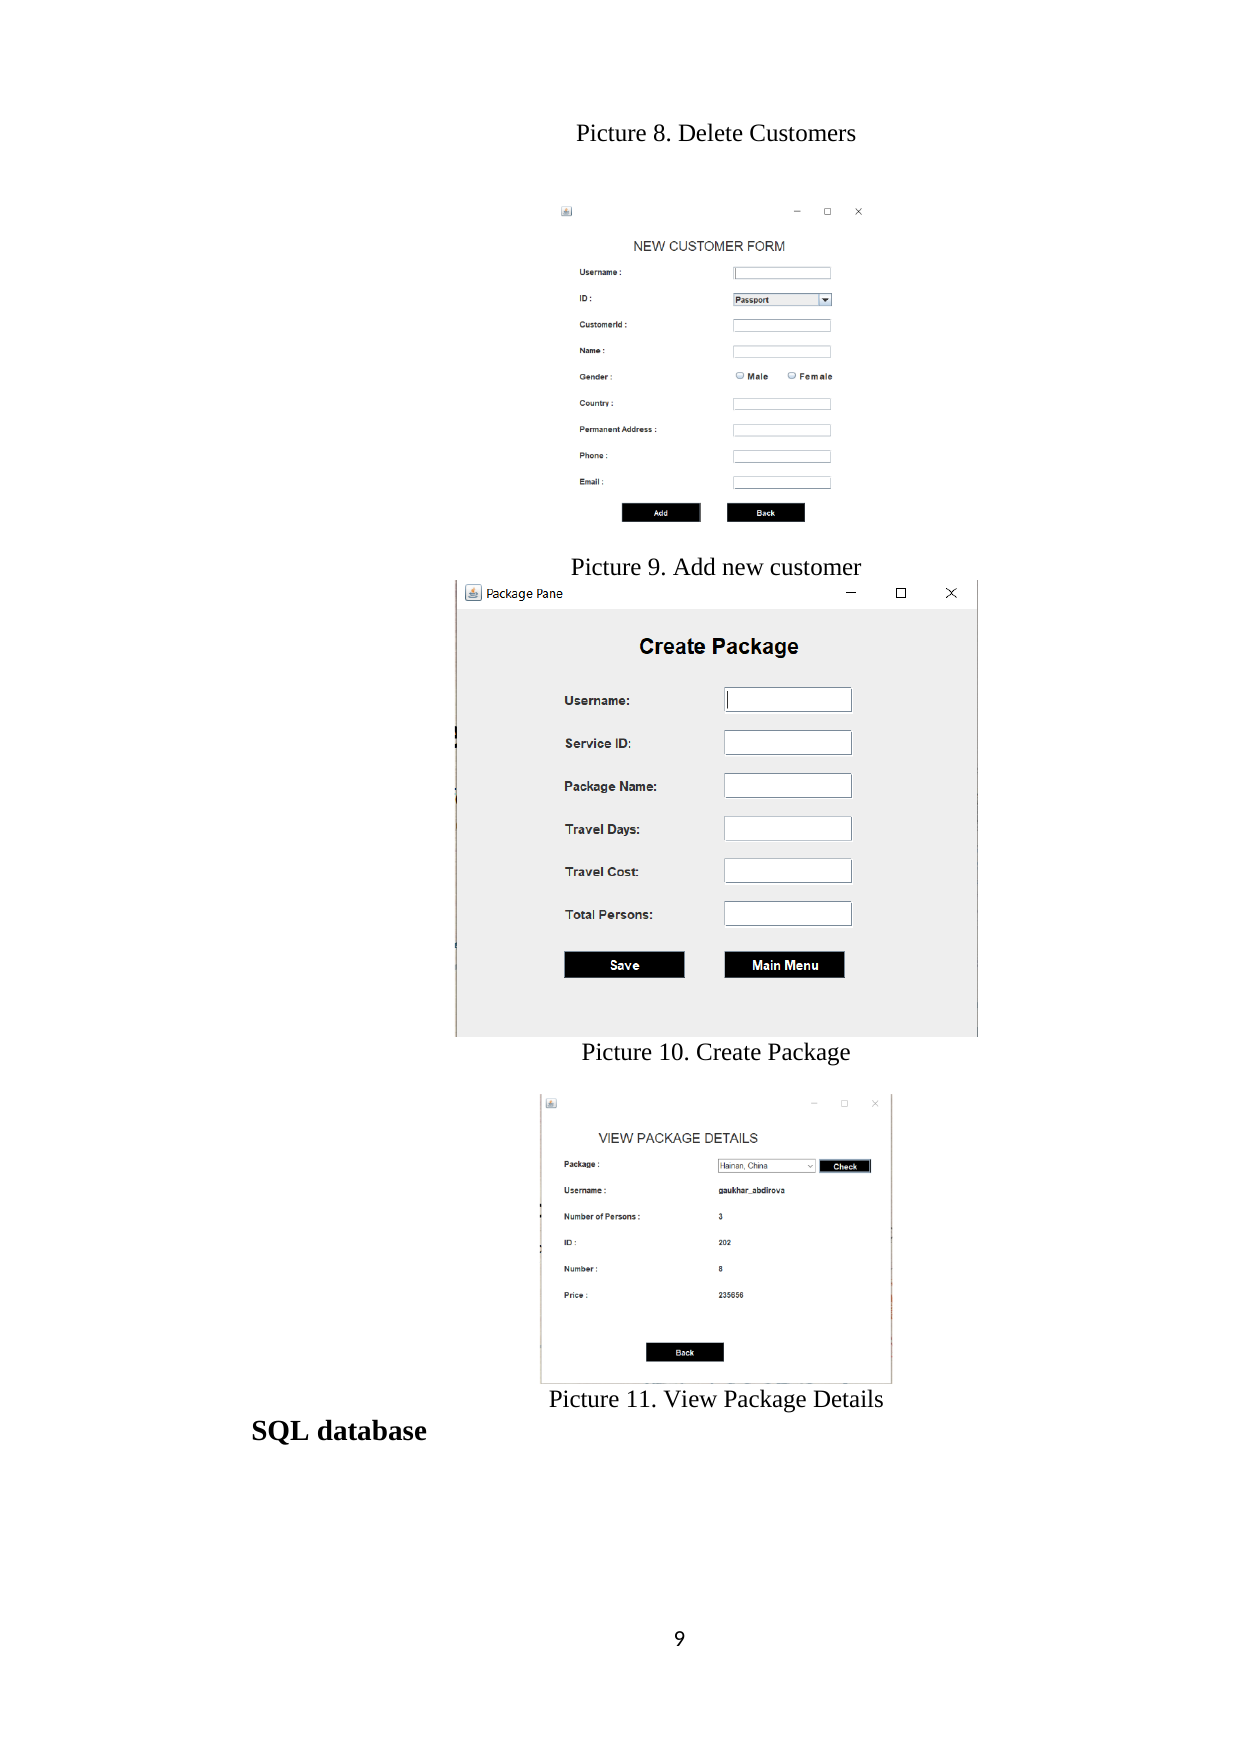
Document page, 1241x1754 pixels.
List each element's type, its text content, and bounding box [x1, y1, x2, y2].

subtitle Picture 10. Create Package [251, 1037, 1181, 1065]
picture [539, 1094, 893, 1384]
picture [454, 580, 978, 1037]
subtitle Picture 11. View Package Details [251, 1384, 1181, 1413]
subtitle Picture 9. Add new customer [251, 552, 1181, 581]
subtitle SQL database [251, 1413, 1181, 1446]
picture [558, 204, 874, 553]
subtitle Picture 8. Delete Customers [251, 118, 1181, 147]
